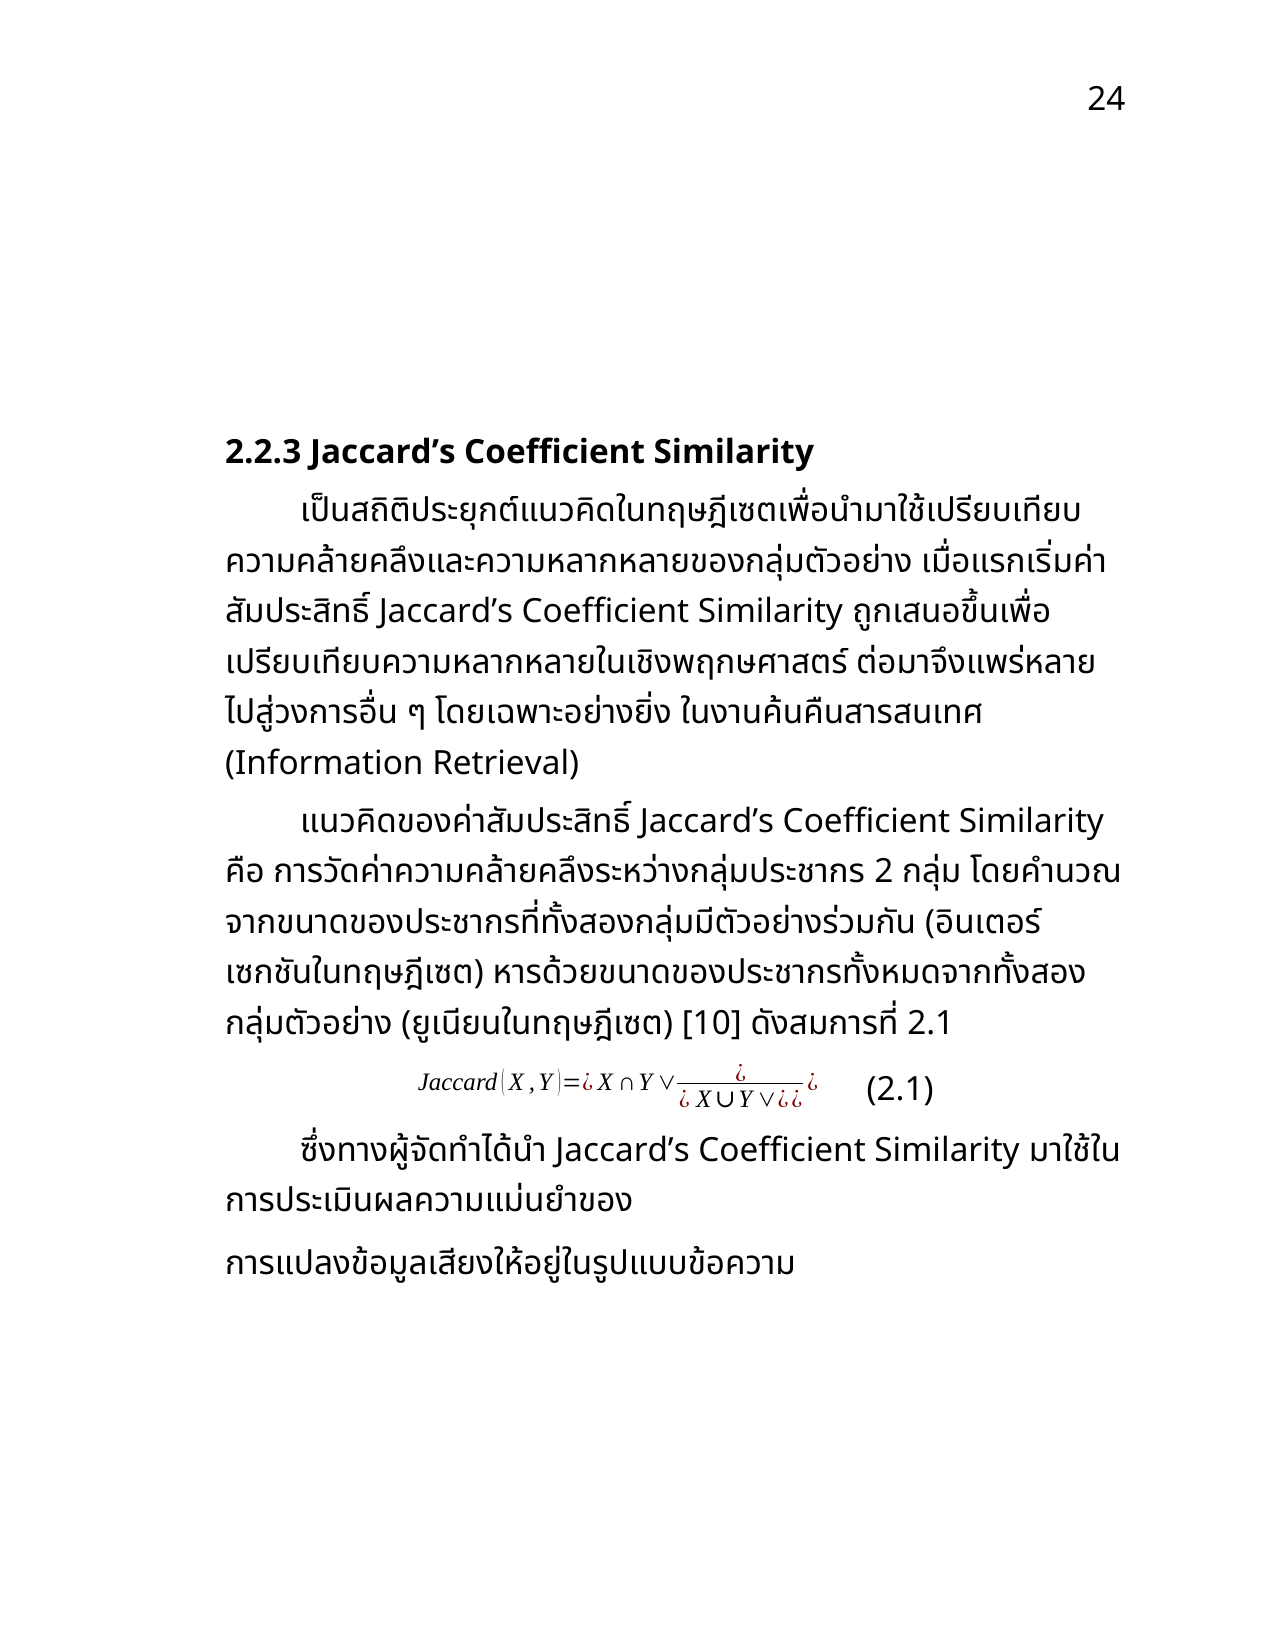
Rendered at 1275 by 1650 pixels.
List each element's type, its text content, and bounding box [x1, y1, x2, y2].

text การแปลงข้อมูลเสียงให้อยู่ในรูปแบบข้อความ [225, 1239, 1125, 1335]
text เป็นสถิติประยุกต์แนวคิดในทฤษฎีเซตเพื่อนำมาใช้เปรียบเทียบความคล้ายคลึงและความหลากหลายของกลุ่มตัวอย่าง เมื่อแรกเริ่มค่าสัมประสิทธิ์ Jaccard’s Coefficient Similarity ถูกเสนอขึ้นเพื่อเปรียบเทียบความหลากหลายในเชิงพฤกษศาสตร์ ต่อมาจึงแพร่หลายไปสู่วงการอื่น ๆ โดยเฉพาะอย่างยิ่ง ในงานค้นคืนสารสนเทศ (Information Retrieval) [225, 486, 1125, 784]
text ซึ่งทางผู้จัดทำได้นำ Jaccard’s Coefficient Similarity มาใช้ในการประเมินผลความแม่นยำของ [225, 1126, 1125, 1227]
text แนวคิดของค่าสัมประสิทธิ์ Jaccard’s Coefficient Similarity คือ การวัดค่าความคล้ายคลึงระหว่างกลุ่มประชากร 2 กลุ่ม โดยคำนวณจากขนาดของประชากรที่ทั้งสองกลุ่มมีตัวอย่างร่วมกัน (อินเตอร์เซกชันในทฤษฎีเซต) หารด้วยขนาดของประชากรทั้งหมดจากทั้งสองกลุ่มตัวอย่าง (ยูเนียนในทฤษฎีเซต) [10] ดังสมการที่ 2.1 [225, 796, 1125, 1049]
text (2.1) [225, 1062, 1125, 1113]
subtitle Jaccard’s Coefficient Similarity [225, 428, 1125, 474]
